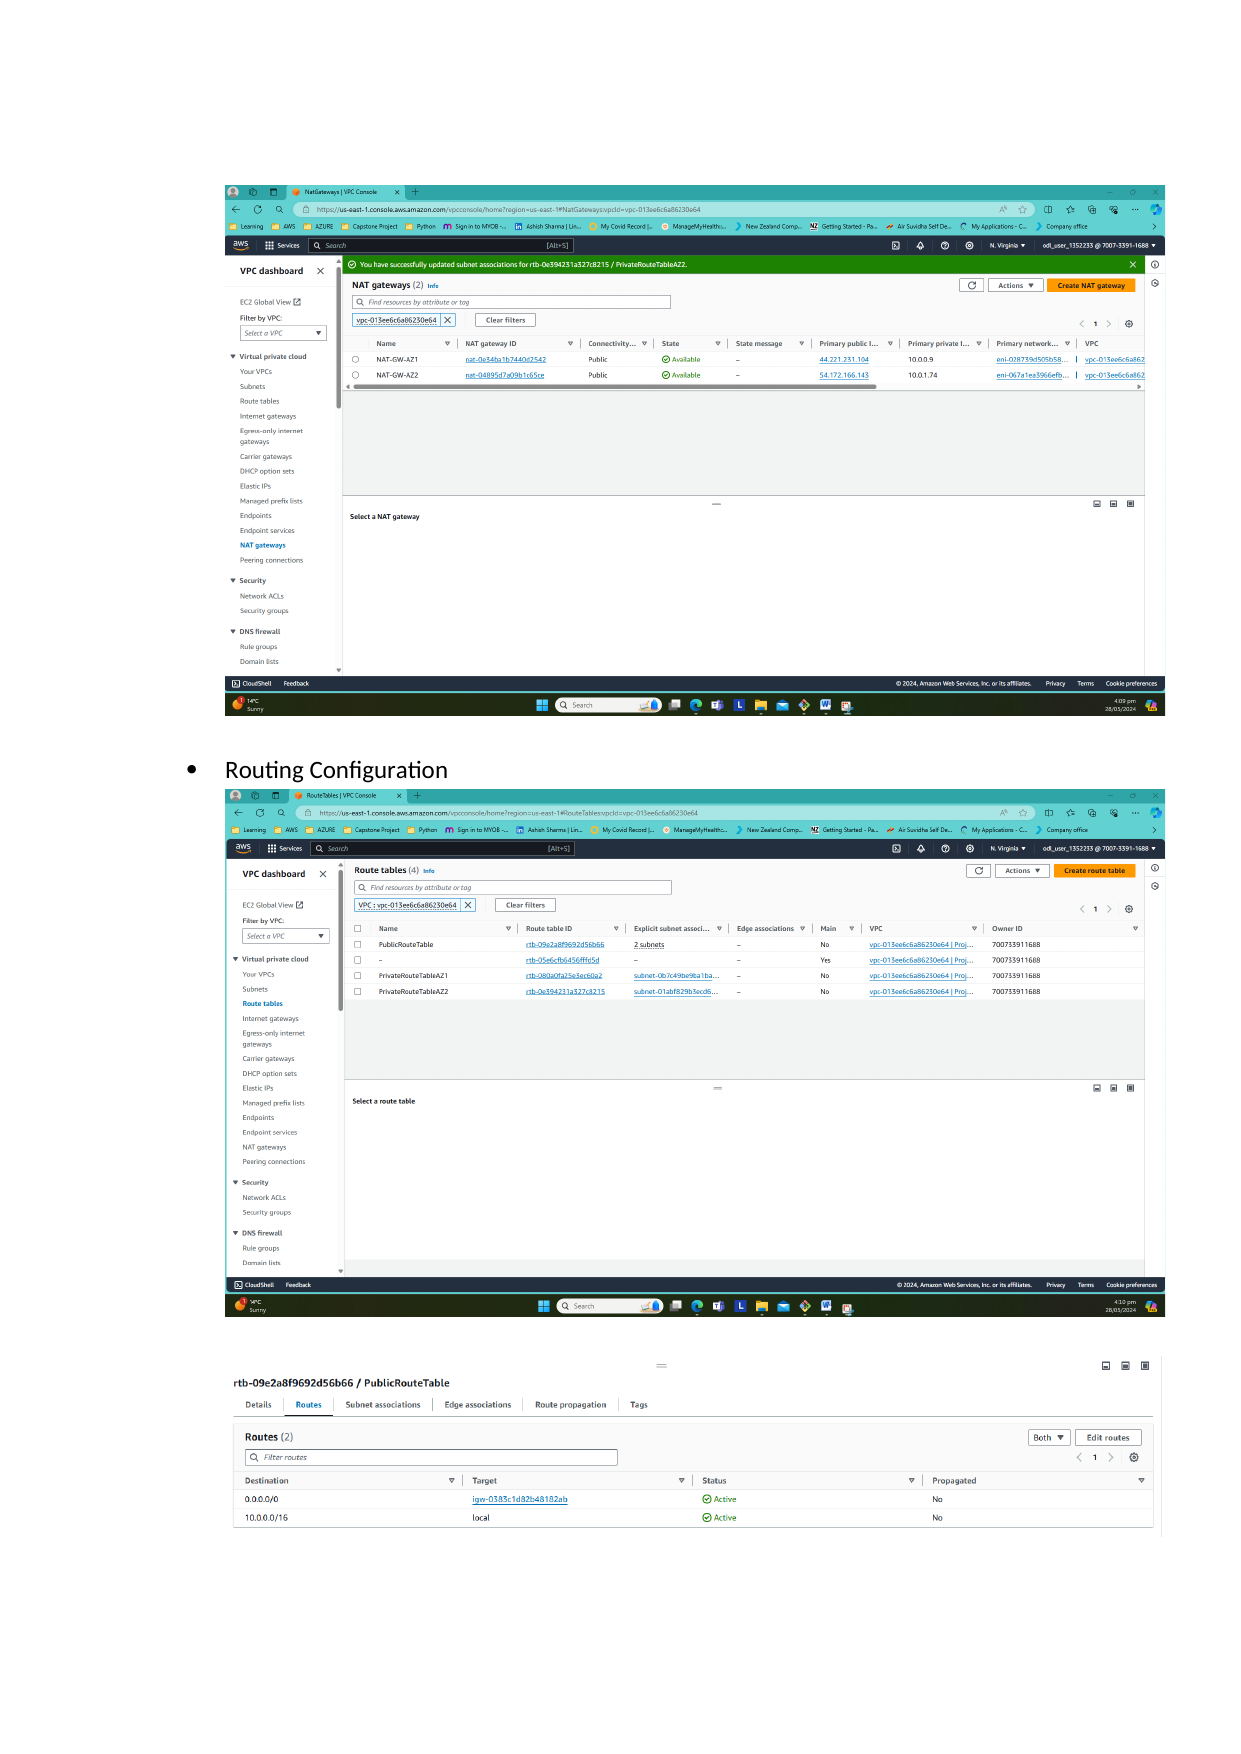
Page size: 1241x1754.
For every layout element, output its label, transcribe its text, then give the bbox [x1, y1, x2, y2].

picture [225, 789, 1166, 1317]
picture [225, 185, 1166, 716]
list Routing Configuration [187, 754, 1090, 785]
picture [225, 1356, 1166, 1537]
